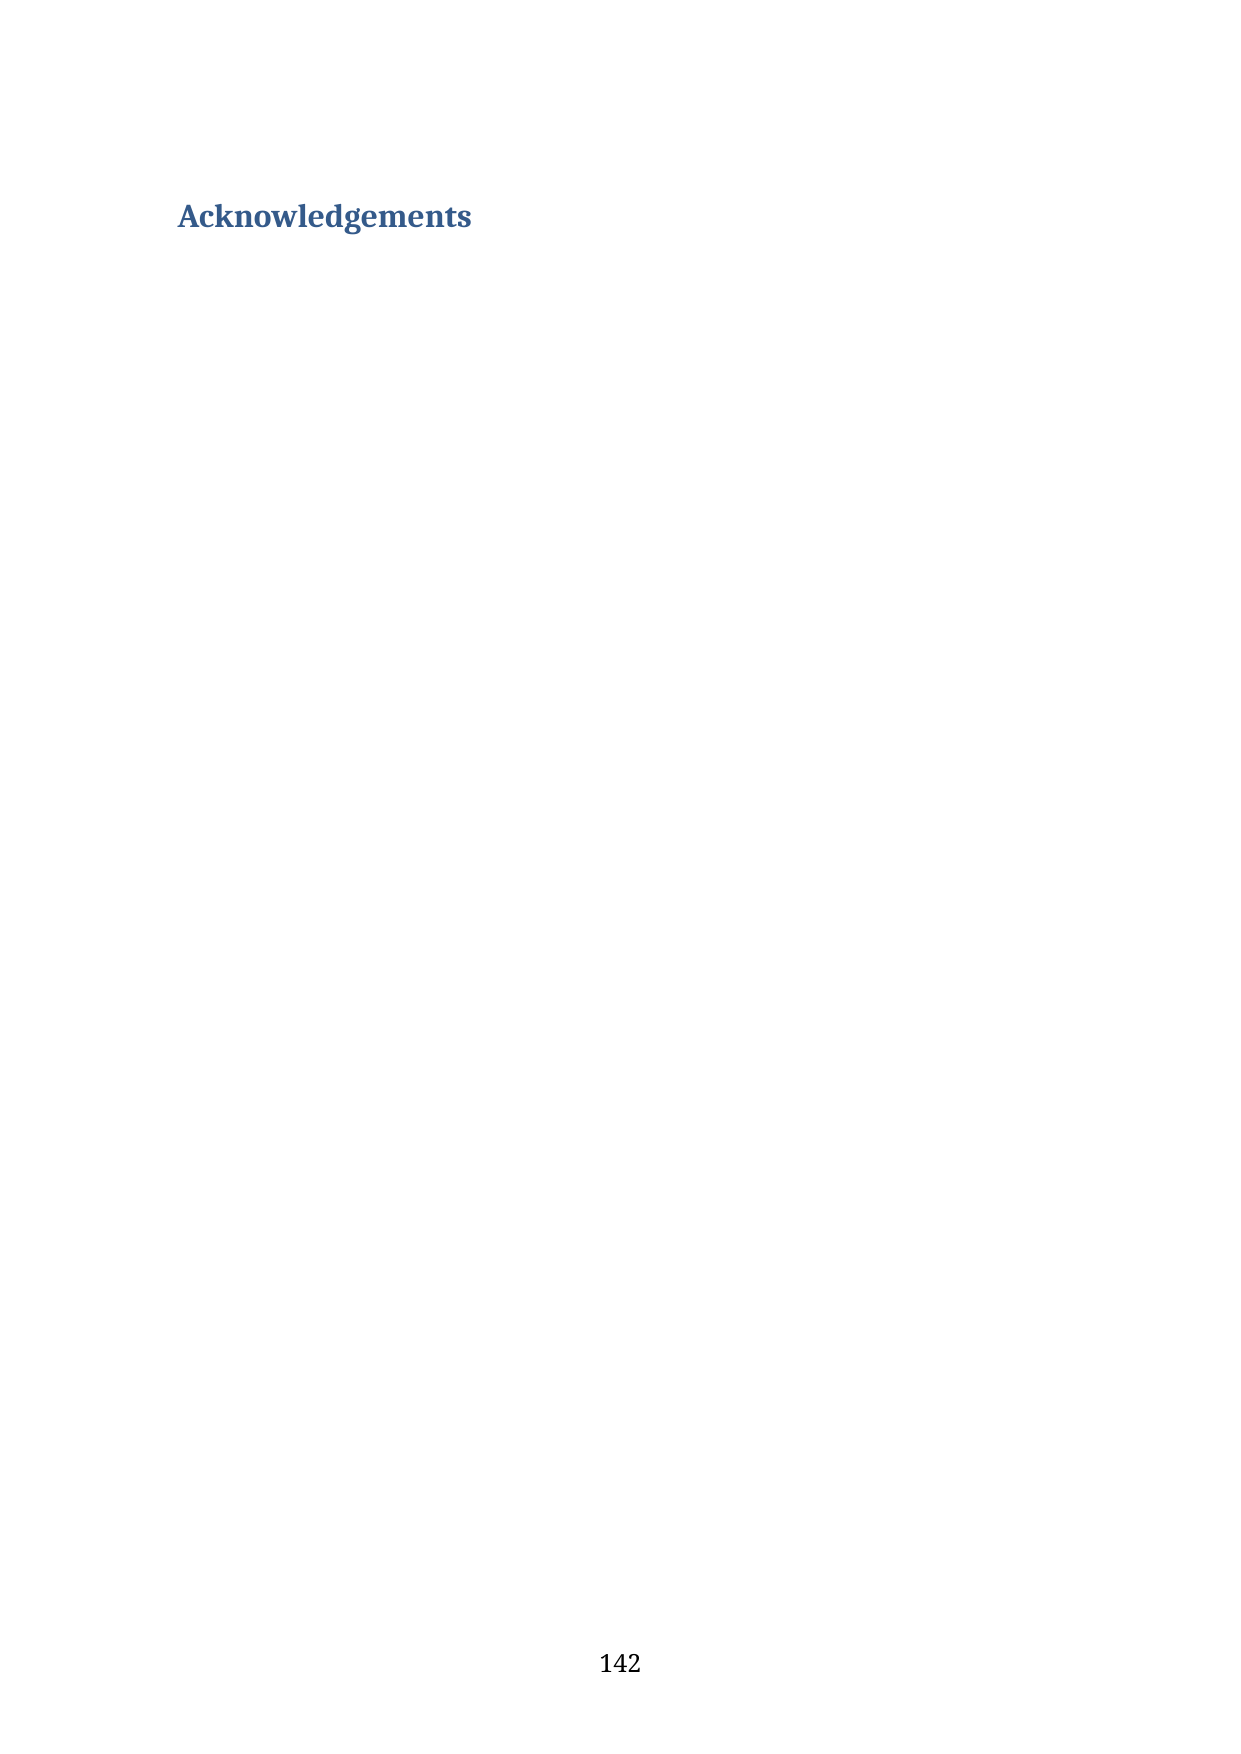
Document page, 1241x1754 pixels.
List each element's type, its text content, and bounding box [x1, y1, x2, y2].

subtitle Acknowledgements [177, 198, 1063, 236]
